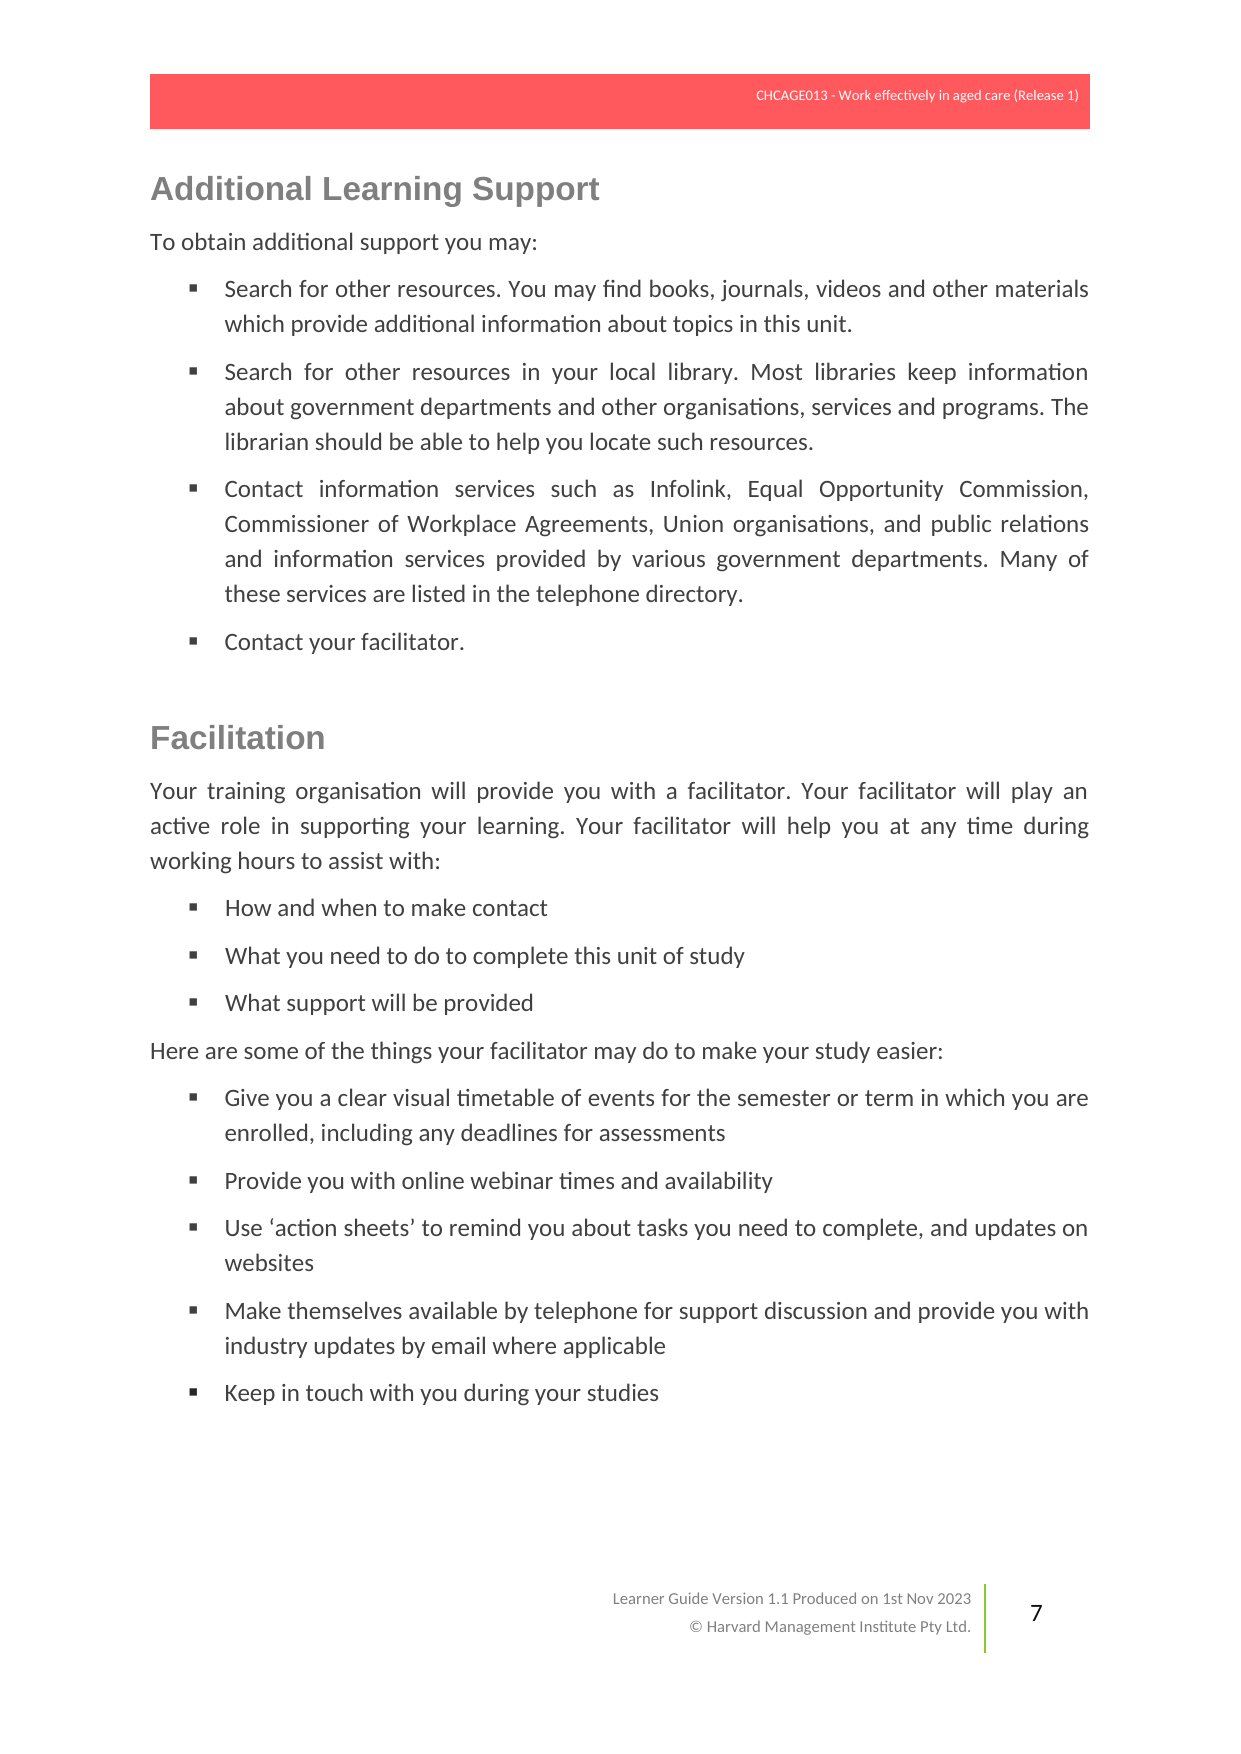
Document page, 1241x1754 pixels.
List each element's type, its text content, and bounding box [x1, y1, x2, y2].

list Keep in touch with you during your studies [187, 1377, 1090, 1408]
list How and when to make contact [187, 892, 1090, 923]
text To obtain additional support you may: [150, 226, 1090, 257]
text Additional Learning Support [150, 169, 1090, 208]
list Search for other resources in your local library. Most libraries keep information about government departments and other organisations, services and programs. The librarian should be able to help you locate such resources. [187, 356, 1090, 457]
list Contact information services such as Infolink, Equal Opportunity Commission, Commissioner of Workplace Agreements, Union organisations, and public relations and information services provided by various government departments. Many of these services are listed in the telephone directory. [187, 473, 1090, 609]
list Make themselves available by telephone for support discussion and provide you with industry updates by email where applicable [187, 1295, 1090, 1360]
text Facilitation [150, 718, 1090, 757]
list Give you a clear visual timetable of events for the semester or term in which you are enrolled, including any deadlines for assessments [187, 1082, 1090, 1148]
list Provide you with online webinar times and availability [187, 1165, 1090, 1195]
text Your training organisation will provide you with a facilitator. Your facilitator will play an active role in supporting your learning. Your facilitator will help you at any time during working hours to assist with: [150, 775, 1090, 875]
list What you need to do to complete this unit of study [187, 940, 1090, 970]
list Contact your facilitator. [187, 626, 1090, 657]
list Use ‘action sheets’ to remind you about tasks you need to complete, and updates on websites [187, 1212, 1090, 1278]
list Search for other resources. You may find books, journals, videos and other materials which provide additional information about topics in this unit. [187, 273, 1090, 339]
text Here are some of the things your facilitator may do to make your study easier: [150, 1035, 1090, 1065]
list What support will be provided [187, 987, 1090, 1018]
